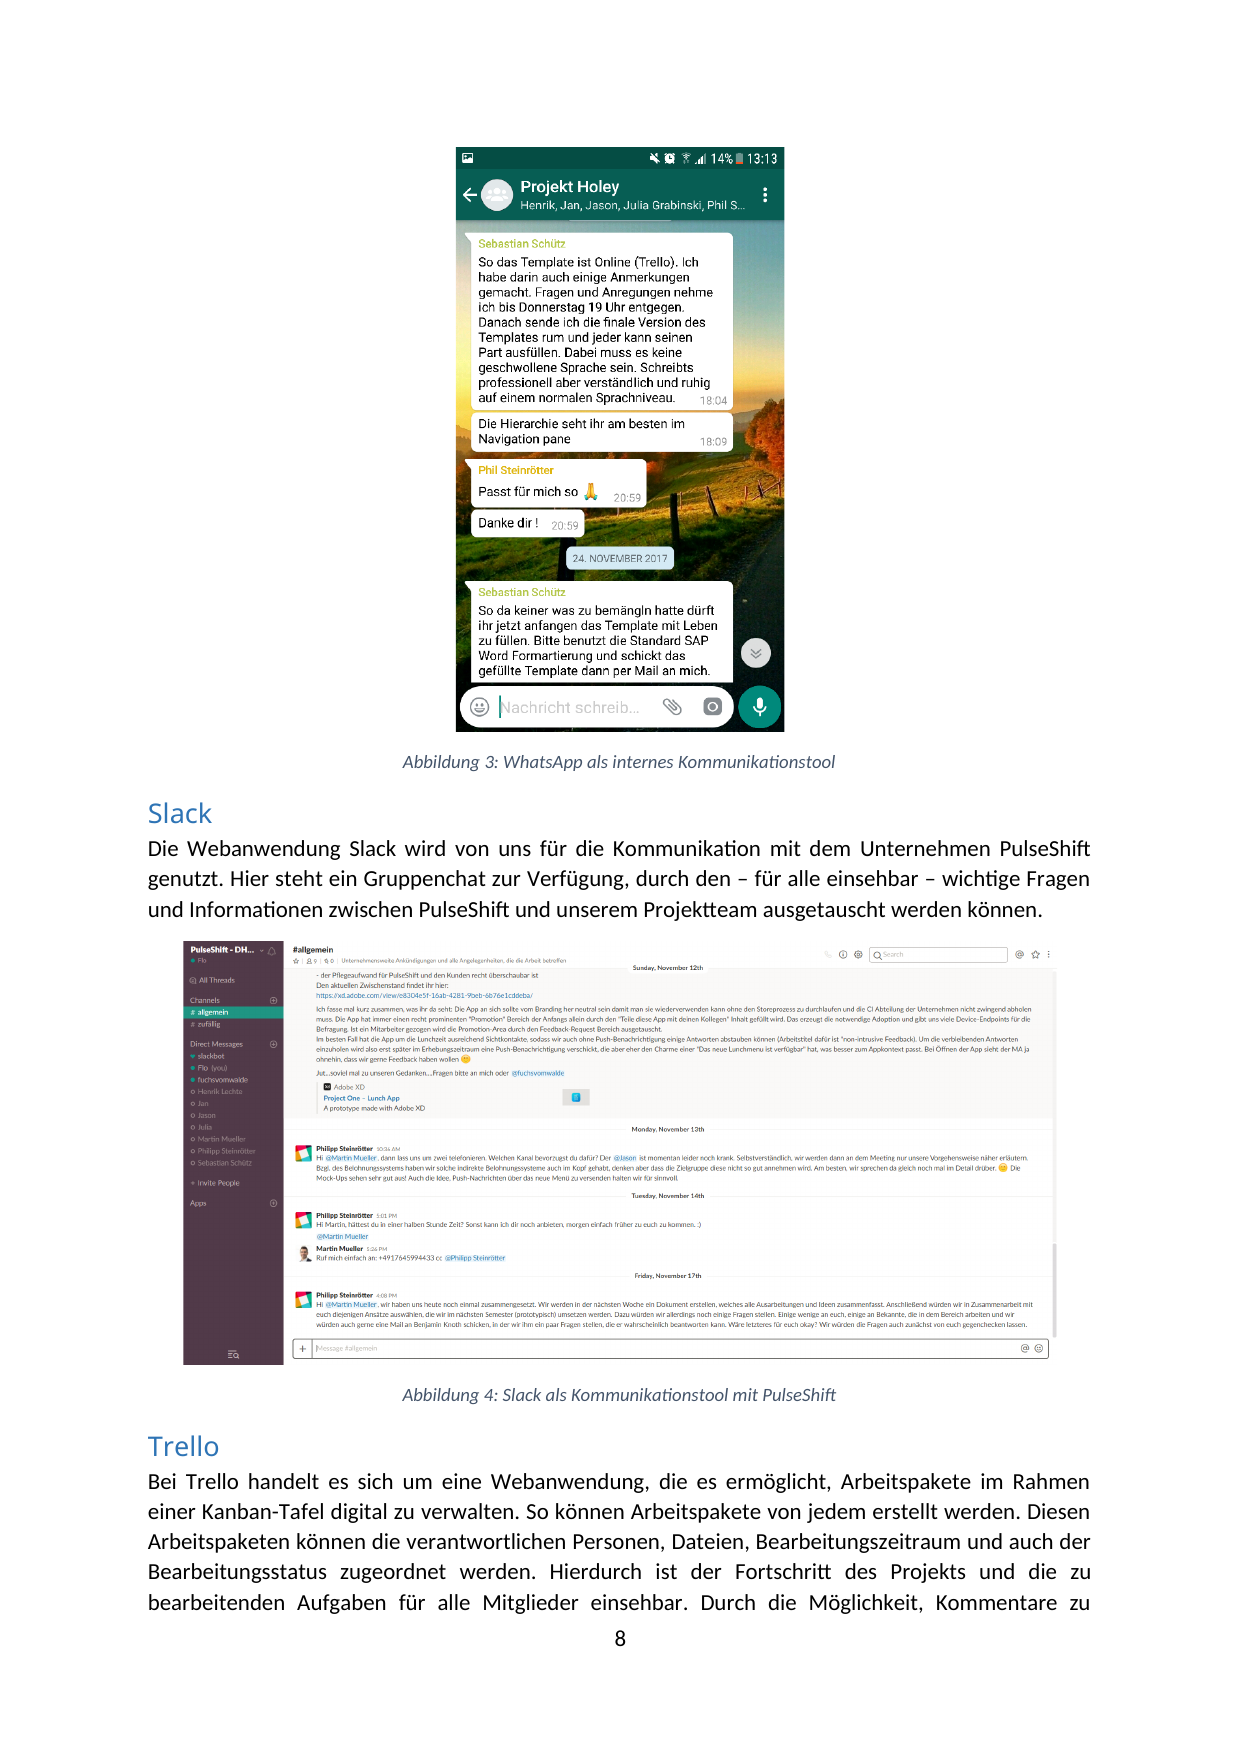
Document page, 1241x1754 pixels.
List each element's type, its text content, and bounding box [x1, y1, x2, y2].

text Die Webanwendung Slack wird von uns für die Kommunikation mit dem Unternehmen PulseShift genutzt. Hier steht ein Gruppenchat zur Verfügung, durch den – für alle einsehbar – wichtige Fragen und Informationen zwischen PulseShift und unserem Projektteam ausgetauscht werden können. [148, 834, 1093, 923]
picture [455, 147, 785, 732]
text Abbildung 3: WhatsApp als internes Kommunikationstool [148, 751, 1093, 774]
subtitle Slack [148, 794, 1093, 831]
text Abbildung 4: Slack als Kommunikationstool mit PulseShift [148, 1383, 1093, 1406]
subtitle Trello [148, 1427, 1093, 1464]
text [148, 1467, 1093, 1616]
picture [183, 941, 1058, 1365]
